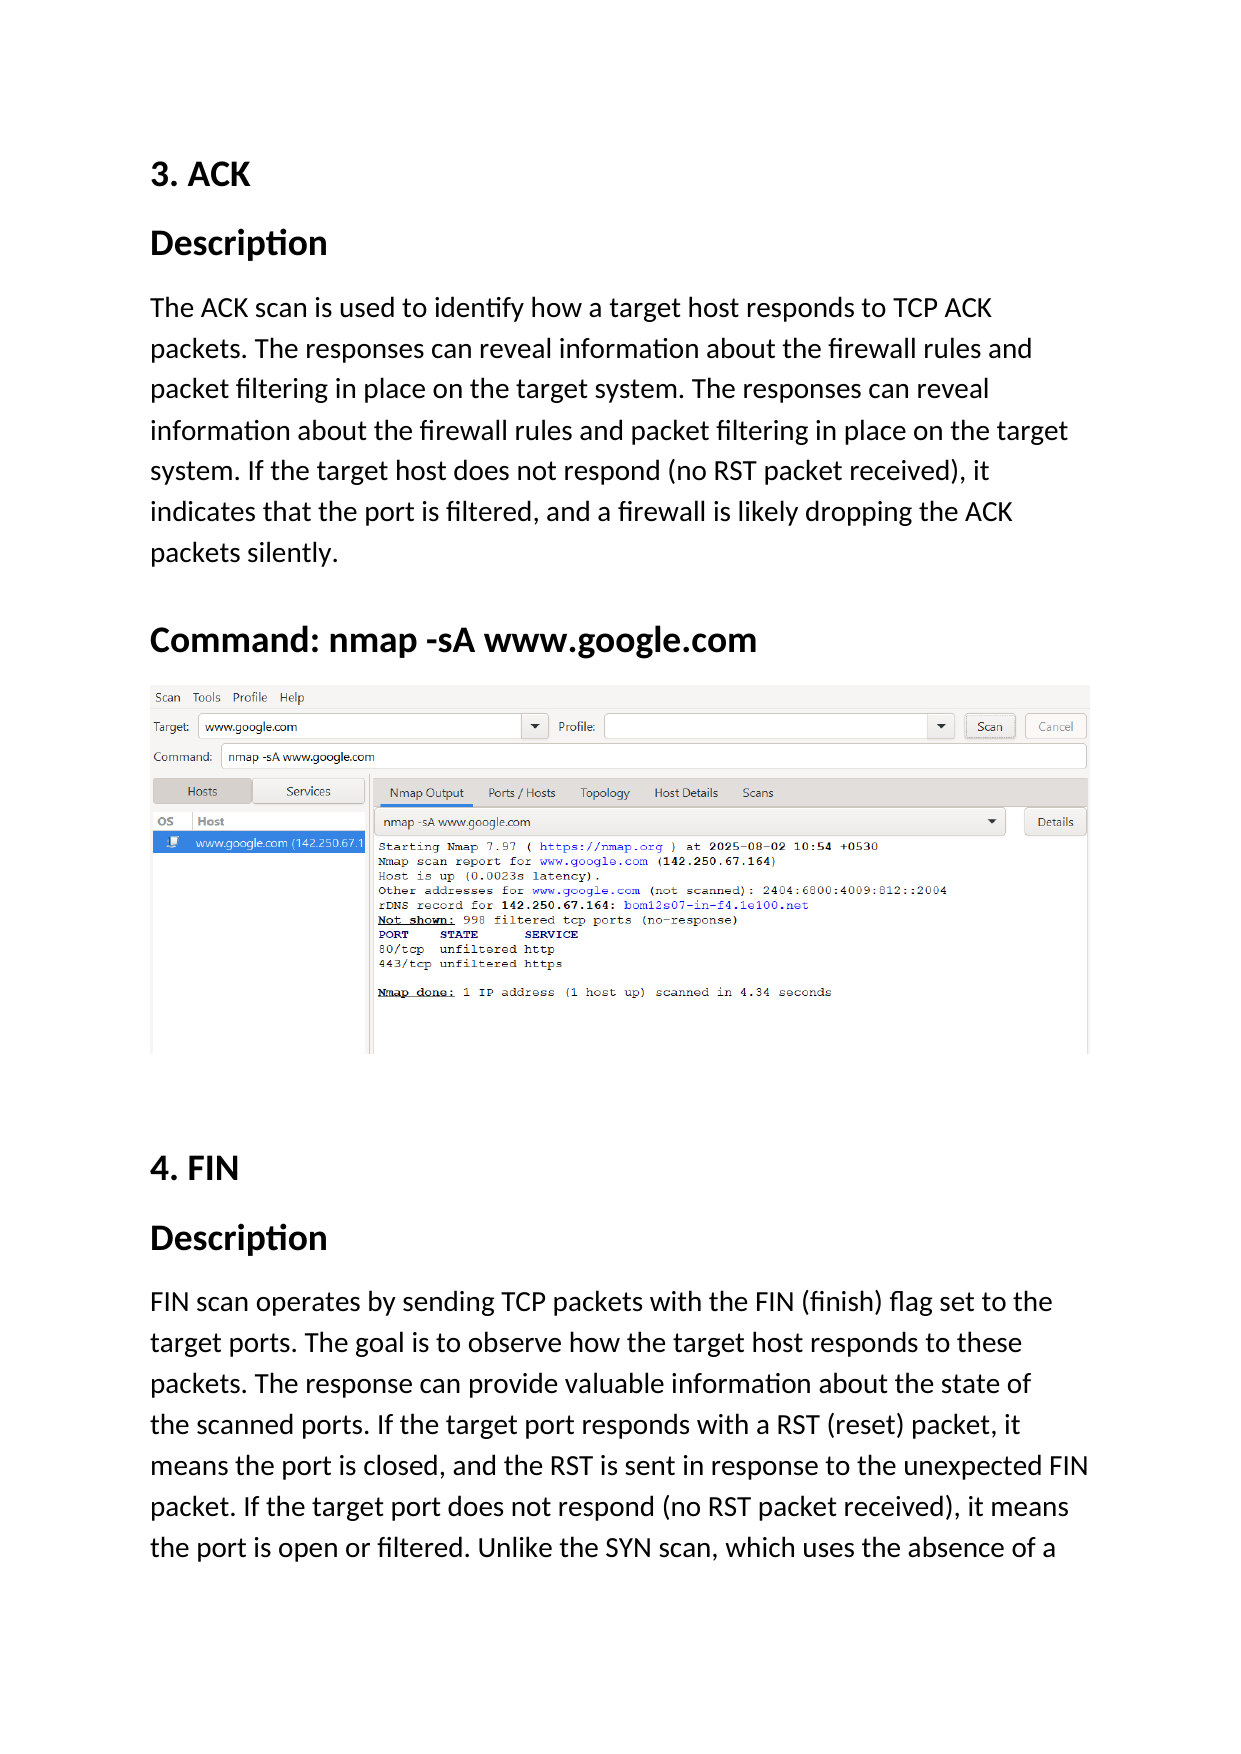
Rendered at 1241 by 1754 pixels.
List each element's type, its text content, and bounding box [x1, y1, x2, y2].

text FIN scan operates by sending TCP packets with the FIN (finish) flag set to the target ports. The goal is to observe how the target host responds to these packets. The response can provide valuable information about the state of [150, 1283, 1090, 1401]
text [150, 1406, 1090, 1564]
text 3. ACK [150, 150, 1090, 196]
text Description [150, 219, 1090, 265]
picture [150, 685, 1091, 1054]
text Description [150, 1214, 1090, 1259]
text 4. FIN [150, 1144, 1090, 1190]
text Command: nmap -sA www.google.com [150, 616, 1090, 662]
text The ACK scan is used to identify how a target host responds to TCP ACK packets. The responses can reveal information about the firewall rules and packet filtering in place on the target system. The responses can reveal information about the firewall rules and packet filtering in place on the target system. If the target host does not respond (no RST packet received), it indicates that the port is filtered, and a firewall is likely dropping the ACK packets silently. [150, 289, 1090, 570]
